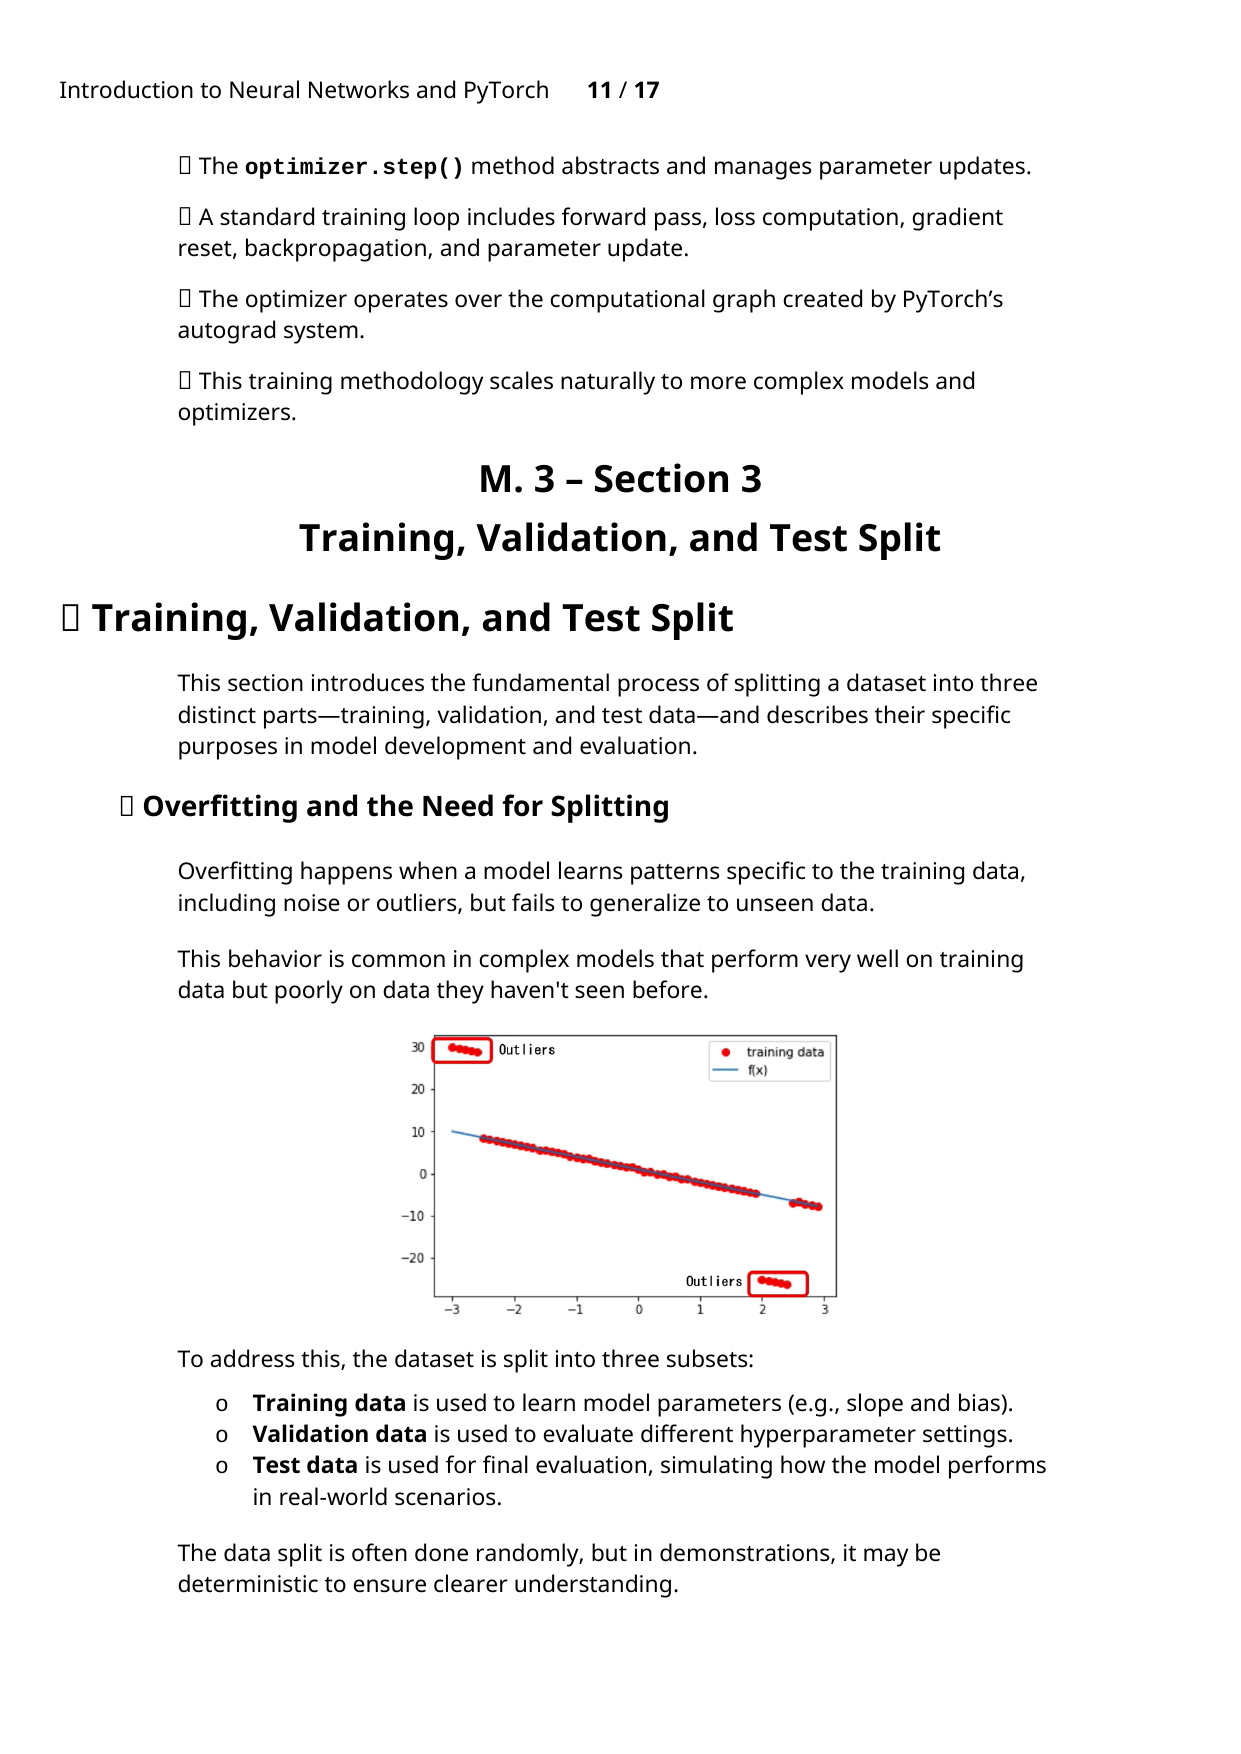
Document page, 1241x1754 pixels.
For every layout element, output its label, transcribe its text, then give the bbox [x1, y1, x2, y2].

subtitle M. 3 – Section 3 [177, 453, 1063, 504]
text This behavior is common in complex models that perform very well on training data but poorly on data they haven't seen before. [177, 943, 1063, 1005]
subtitle 📌 Training, Validation, and Test Split [59, 591, 1063, 642]
text ✅ A standard training loop includes forward pass, loss computation, gradient reset, backpropagation, and parameter update. [177, 198, 1063, 264]
list Training data is used to learn model parameters (e.g., slope and bias). [215, 1387, 1063, 1418]
text ✅ The optimizer.step() method abstracts and manages parameter updates. [177, 148, 1063, 182]
text Overfitting happens when a model learns patterns specific to the training data, including noise or outliers, but fails to generalize to unseen data. [177, 855, 1063, 918]
subtitle 🔹 Overfitting and the Need for Splitting [118, 786, 1063, 824]
list Test data is used for final evaluation, simulating how the model performs in real-world scenarios. [215, 1449, 1063, 1512]
text The data split is often done randomly, but in demonstrations, it may be deterministic to ensure clearer understanding. [177, 1537, 1063, 1599]
picture [398, 1030, 842, 1318]
text ✅ The optimizer operates over the computational graph created by PyTorch’s autograd system. [177, 280, 1063, 346]
text ✅ This training methodology scales naturally to more complex models and optimizers. [177, 362, 1063, 428]
text This section introduces the fundamental process of splitting a dataset into three distinct parts—training, validation, and test data—and describes their specific purposes in model development and evaluation. [177, 667, 1063, 761]
text To address this, the dataset is split into three subsets: [177, 1343, 1063, 1374]
text Training, Validation, and Test Split [177, 511, 1063, 562]
list Validation data is used to evaluate different hyperparameter settings. [215, 1418, 1063, 1449]
